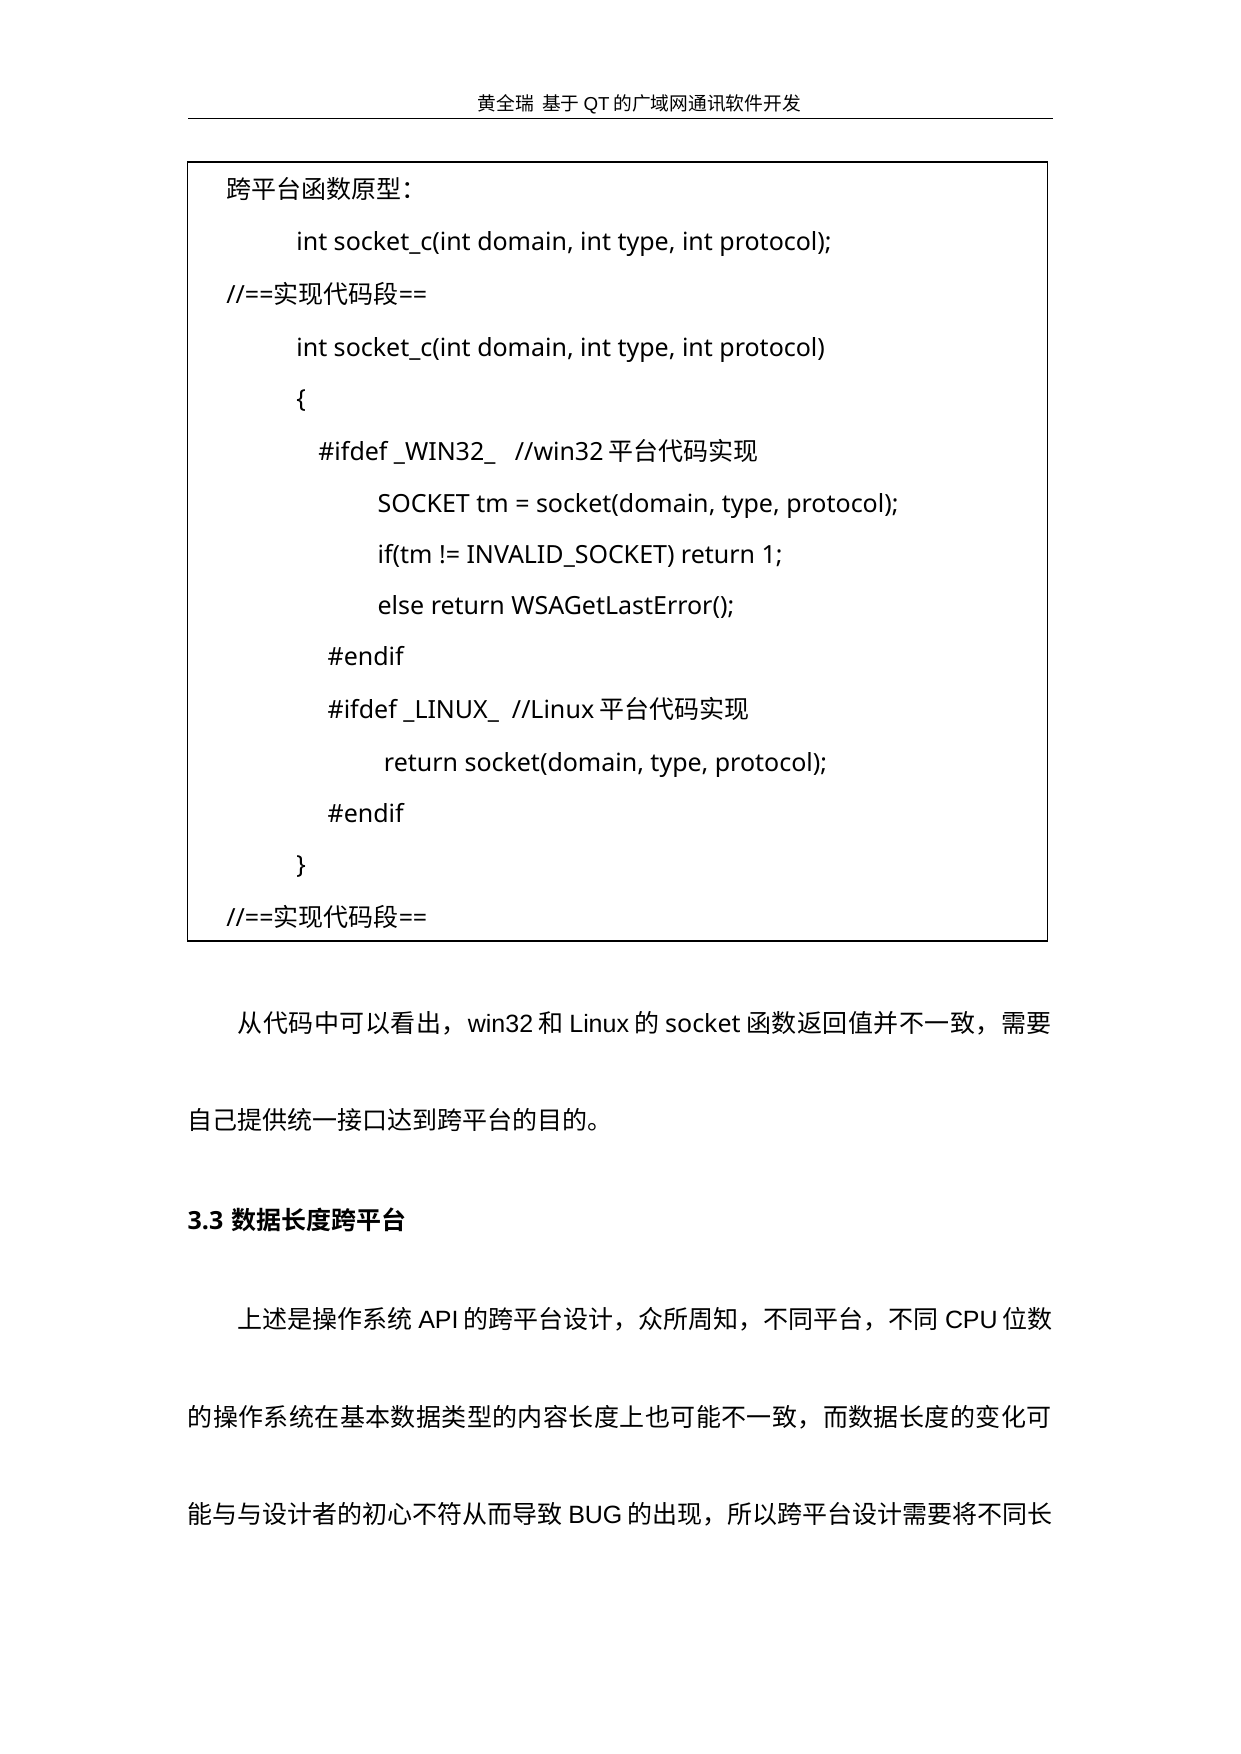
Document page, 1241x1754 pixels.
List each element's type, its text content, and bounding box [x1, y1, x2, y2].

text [187, 1285, 1053, 1545]
text 从代码中可以看出，win32和Linux的socket函数返回值并不一致，需要自己提供统一接口达到跨平台的目的。 [187, 989, 1053, 1151]
subtitle 数据长度跨平台 [187, 1186, 1053, 1251]
